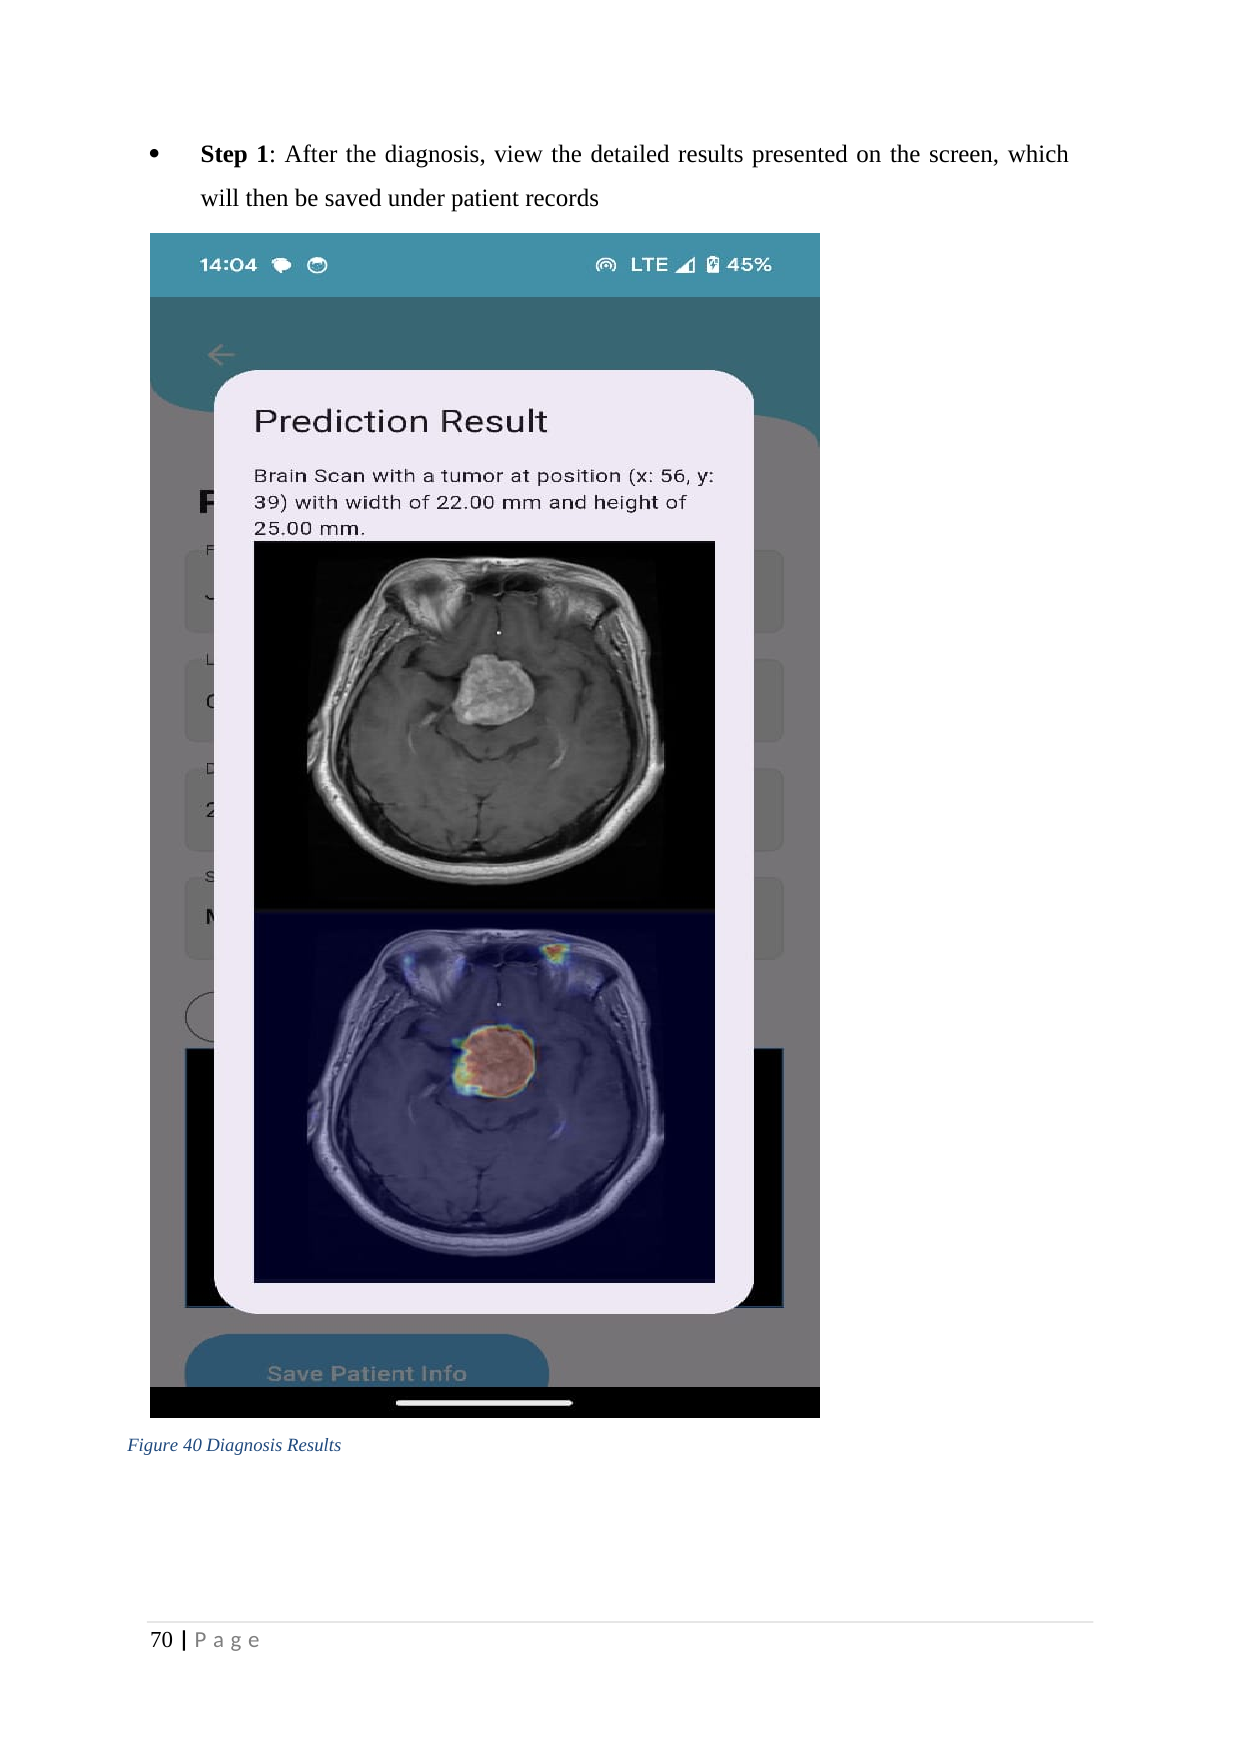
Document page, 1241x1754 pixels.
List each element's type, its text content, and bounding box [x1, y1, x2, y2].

picture [150, 233, 820, 1418]
list Step 1: After the diagnosis, view the detailed results presented on the screen, which will then be saved under patient records [150, 139, 1071, 211]
text Figure 40 Diagnosis Results [127, 1434, 1071, 1455]
